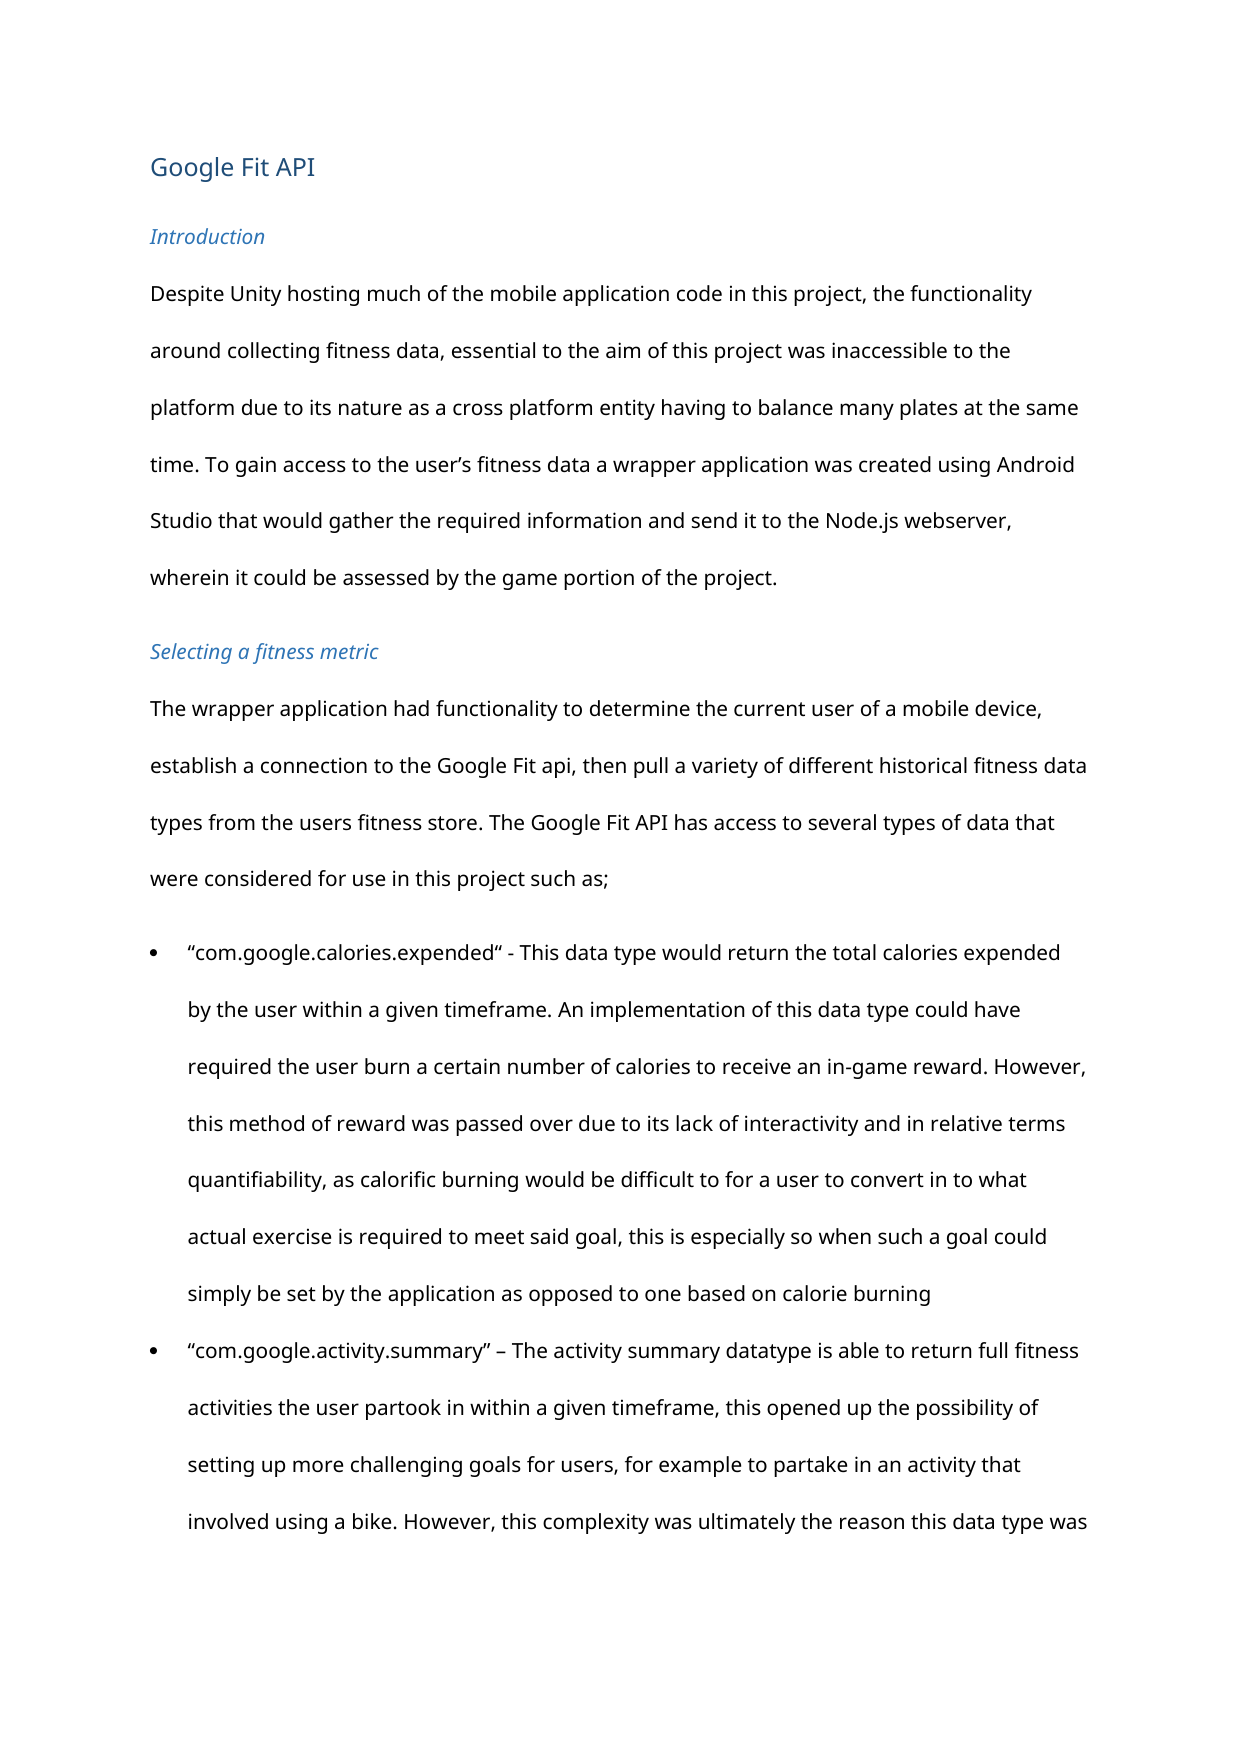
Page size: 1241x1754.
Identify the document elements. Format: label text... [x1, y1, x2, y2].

list “com.google.calories.expended“ - This data type would return the total calories expended by the user within a given timeframe. An implementation of this data type could have required the user burn a certain number of calories to receive an in-game reward. However, this method of reward was passed over due to its lack of interactivity and in relative terms quantifiability, as calorific burning would be difficult to for a user to convert in to what actual exercise is required to meet said goal, this is especially so when such a goal could simply be set by the application as opposed to one based on calorie burning [150, 938, 1090, 1308]
subtitle Introduction [150, 222, 1090, 251]
text The wrapper application had functionality to determine the current user of a mobile device, establish a connection to the Google Fit api, then pull a variety of different historical fitness data types from the users fitness store. The Google Fit API has access to several types of data that were considered for use in this project such as; [150, 694, 1090, 893]
subtitle Google Fit API [150, 150, 1090, 184]
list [150, 1336, 1090, 1535]
subtitle Selecting a fitness metric [150, 637, 1090, 666]
text Despite Unity hosting much of the mobile application code in this project, the functionality around collecting fitness data, essential to the aim of this project was inaccessible to the platform due to its nature as a cross platform entity having to balance many plates at the same time. To gain access to the user’s fitness data a wrapper application was created using Android Studio that would gather the required information and send it to the Node.js webserver, wherein it could be assessed by the game portion of the project. [150, 279, 1090, 592]
